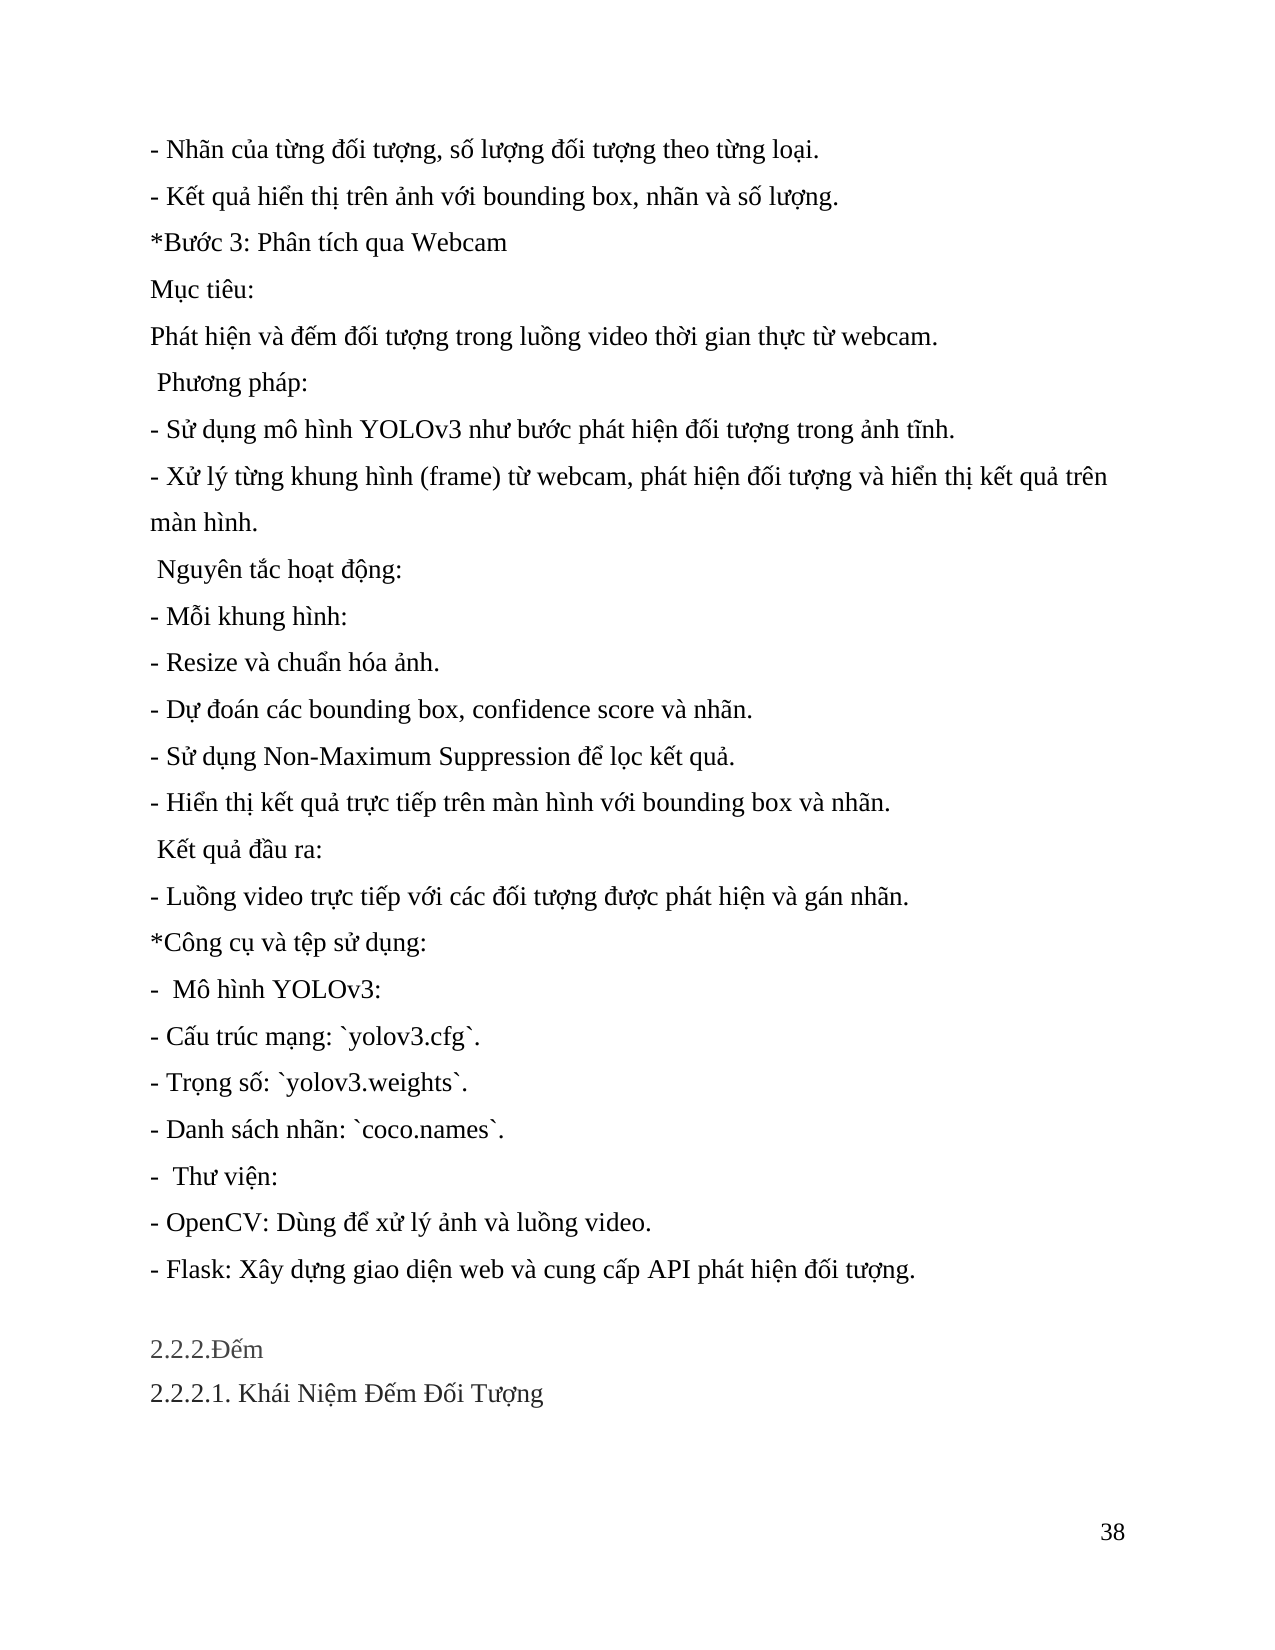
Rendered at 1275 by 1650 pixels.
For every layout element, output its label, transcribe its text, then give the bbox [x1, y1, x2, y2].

text Nguyên tắc hoạt động: [150, 553, 1125, 584]
text - Mô hình YOLOv3: [150, 973, 1125, 1004]
text - Resize và chuẩn hóa ảnh. [150, 646, 1125, 677]
text - Cấu trúc mạng: `yolov3.cfg`. [150, 1019, 1125, 1051]
text - Sử dụng mô hình YOLOv3 như bước phát hiện đối tượng trong ảnh tĩnh. [150, 413, 1125, 444]
text - Mỗi khung hình: [150, 599, 1125, 631]
text - Hiển thị kết quả trực tiếp trên màn hình với bounding box và nhãn. [150, 786, 1125, 817]
text Kết quả đầu ra: [150, 833, 1125, 864]
text - Danh sách nhãn: `coco.names`. [150, 1113, 1125, 1144]
text - Nhãn của từng đối tượng, số lượng đối tượng theo từng loại. [150, 133, 1125, 164]
text - Trọng số: `yolov3.weights`. [150, 1066, 1125, 1097]
text - Sử dụng Non-Maximum Suppression để lọc kết quả. [150, 739, 1125, 771]
text - Thư viện: [150, 1159, 1125, 1191]
text Mục tiêu: [150, 273, 1125, 304]
text - Flask: Xây dựng giao diện web và cung cấp API phát hiện đối tượng. [150, 1253, 1125, 1284]
text - Kết quả hiển thị trên ảnh với bounding box, nhãn và số lượng. [150, 179, 1125, 211]
text - Luồng video trực tiếp với các đối tượng được phát hiện và gán nhãn. [150, 879, 1125, 911]
subtitle 2.2.2.Đếm [150, 1333, 1125, 1364]
text - Dự đoán các bounding box, confidence score và nhãn. [150, 693, 1125, 724]
text - OpenCV: Dùng để xử lý ảnh và luồng video. [150, 1206, 1125, 1237]
text *Công cụ và tệp sử dụng: [150, 926, 1125, 957]
text - Xử lý từng khung hình (frame) từ webcam, phát hiện đối tượng và hiển thị kết quả trên màn hình. [150, 459, 1125, 537]
text 2.2.2.1. Khái Niệm Đếm Đối Tượng [150, 1377, 1125, 1408]
text Phát hiện và đếm đối tượng trong luồng video thời gian thực từ webcam. [150, 319, 1125, 351]
text Phương pháp: [150, 366, 1125, 397]
text *Bước 3: Phân tích qua Webcam [150, 226, 1125, 257]
